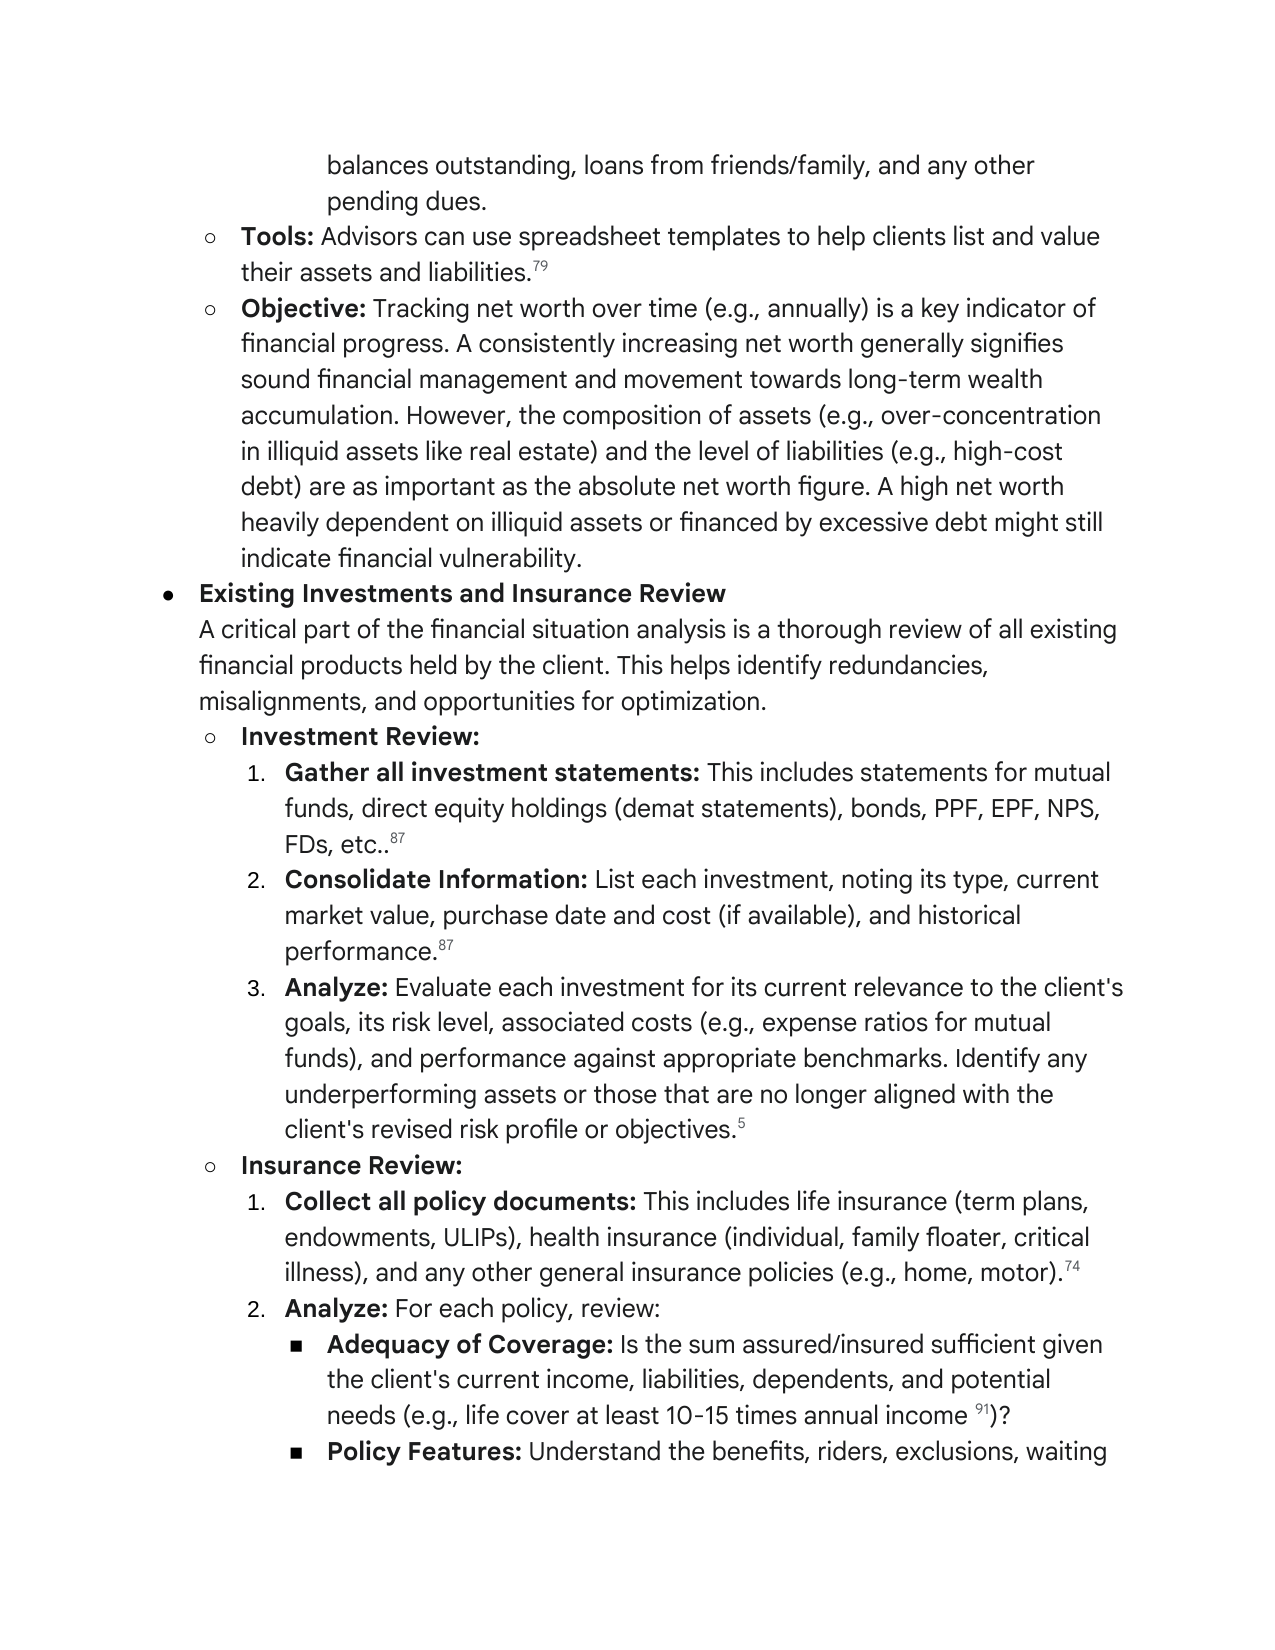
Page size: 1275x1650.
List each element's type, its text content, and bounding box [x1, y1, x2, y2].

list Analyze: Evaluate each investment for its current relevance to the client's goals, its risk level, associated costs (e.g., expense ratios for mutual funds), and performance against appropriate benchmarks. Identify any underperforming assets or those that are no longer aligned with the client's revised risk profile or objectives.5 [247, 972, 1125, 1146]
list Analyze: For each policy, review: [247, 1293, 1125, 1325]
list Insurance Review: [203, 1150, 1125, 1182]
list Consolidate Information: List each investment, noting its type, current market value, purchase date and cost (if available), and historical performance.87 [247, 864, 1125, 967]
list Existing Investments and Insurance Review A critical part of the financial situation analysis is a thorough review of all existing financial products held by the client. This helps identify redundancies, misalignments, and opportunities for optimization. [161, 579, 1125, 717]
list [289, 150, 1125, 217]
list Adequacy of Coverage: Is the sum assured/insured sufficient given the client's current income, liabilities, dependents, and potential needs (e.g., life cover at least 10-15 times annual income 91)? [289, 1329, 1125, 1432]
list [289, 1436, 1125, 1468]
list Gather all investment statements: This includes statements for mutual funds, direct equity holdings (demat statements), bonds, PPF, EPF, NPS, FDs, etc..87 [247, 757, 1125, 860]
list Objective: Tracking net worth over time (e.g., annually) is a key indicator of financial progress. A consistently increasing net worth generally signifies sound financial management and movement towards long-term wealth accumulation. However, the composition of assets (e.g., over-concentration in illiquid assets like real estate) and the level of liabilities (e.g., high-cost debt) are as important as the absolute net worth figure. A high net worth heavily dependent on illiquid assets or financed by excessive debt might still indicate financial vulnerability. [203, 293, 1125, 574]
list Collect all policy documents: This includes life insurance (term plans, endowments, ULIPs), health insurance (individual, family floater, critical illness), and any other general insurance policies (e.g., home, motor).74 [247, 1186, 1125, 1289]
list Tools: Advisors can use spreadsheet templates to help clients list and value their assets and liabilities.79 [203, 221, 1125, 288]
list Investment Review: [203, 722, 1125, 753]
